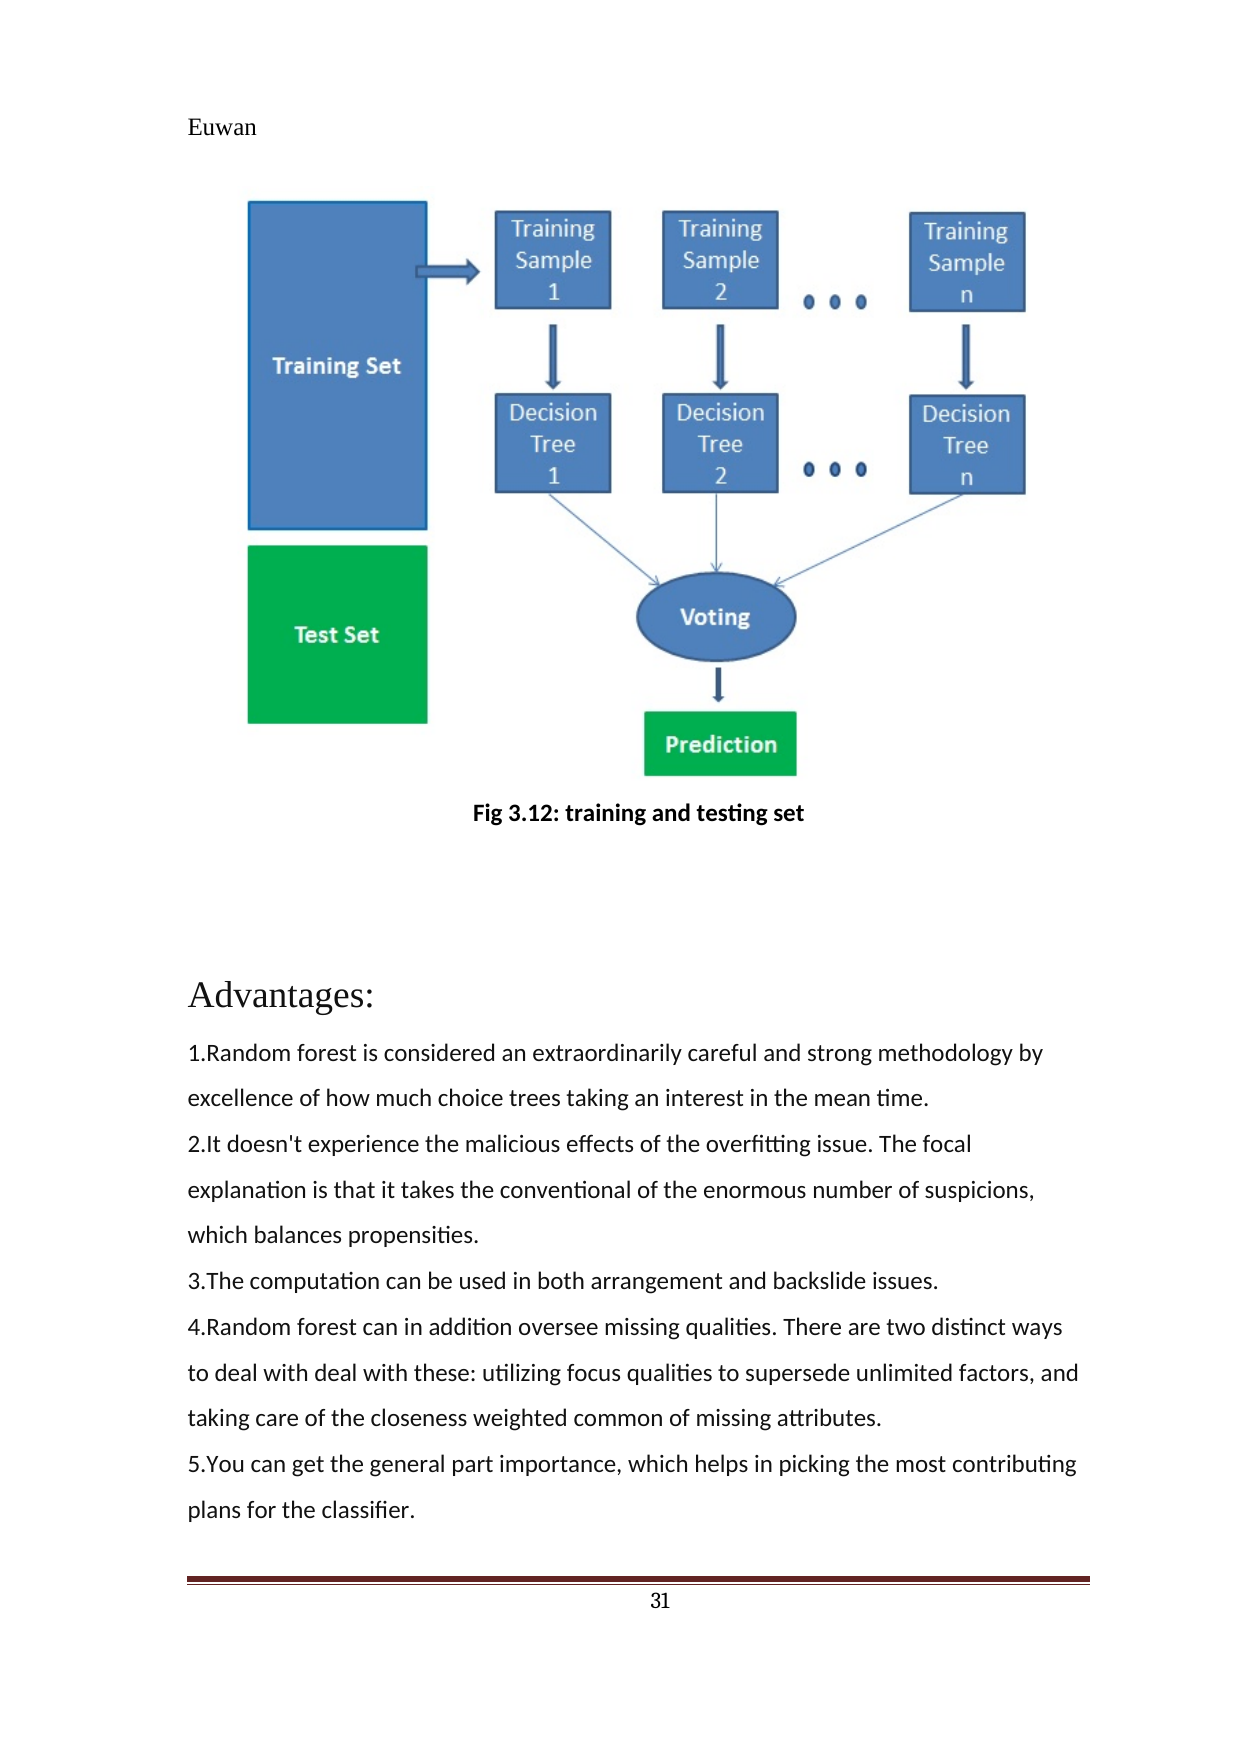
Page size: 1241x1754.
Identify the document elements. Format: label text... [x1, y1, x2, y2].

text 2.It doesn't experience the malicious effects of the overfitting issue. The focal explanation is that it takes the conventional of the enormous number of suspicions, which balances propensities. [187, 1128, 1090, 1250]
text Fig 3.12: training and testing set [187, 797, 1090, 827]
text Advantages: [187, 972, 1090, 1015]
text 5.You can get the general part importance, which helps in picking the most contributing plans for the classifier. [187, 1448, 1090, 1524]
text 3.The computation can be used in both arrangement and backslide issues. [187, 1265, 1090, 1296]
picture [237, 186, 1041, 783]
text 1.Random forest is considered an extraordinarily careful and strong methodology by excellence of how much choice trees taking an interest in the mean time. [187, 1037, 1090, 1113]
text 4.Random forest can in addition oversee missing qualities. There are two distinct ways to deal with deal with these: utilizing focus qualities to supersede unlimited factors, and taking care of the closeness weighted common of missing attributes. [187, 1311, 1090, 1433]
